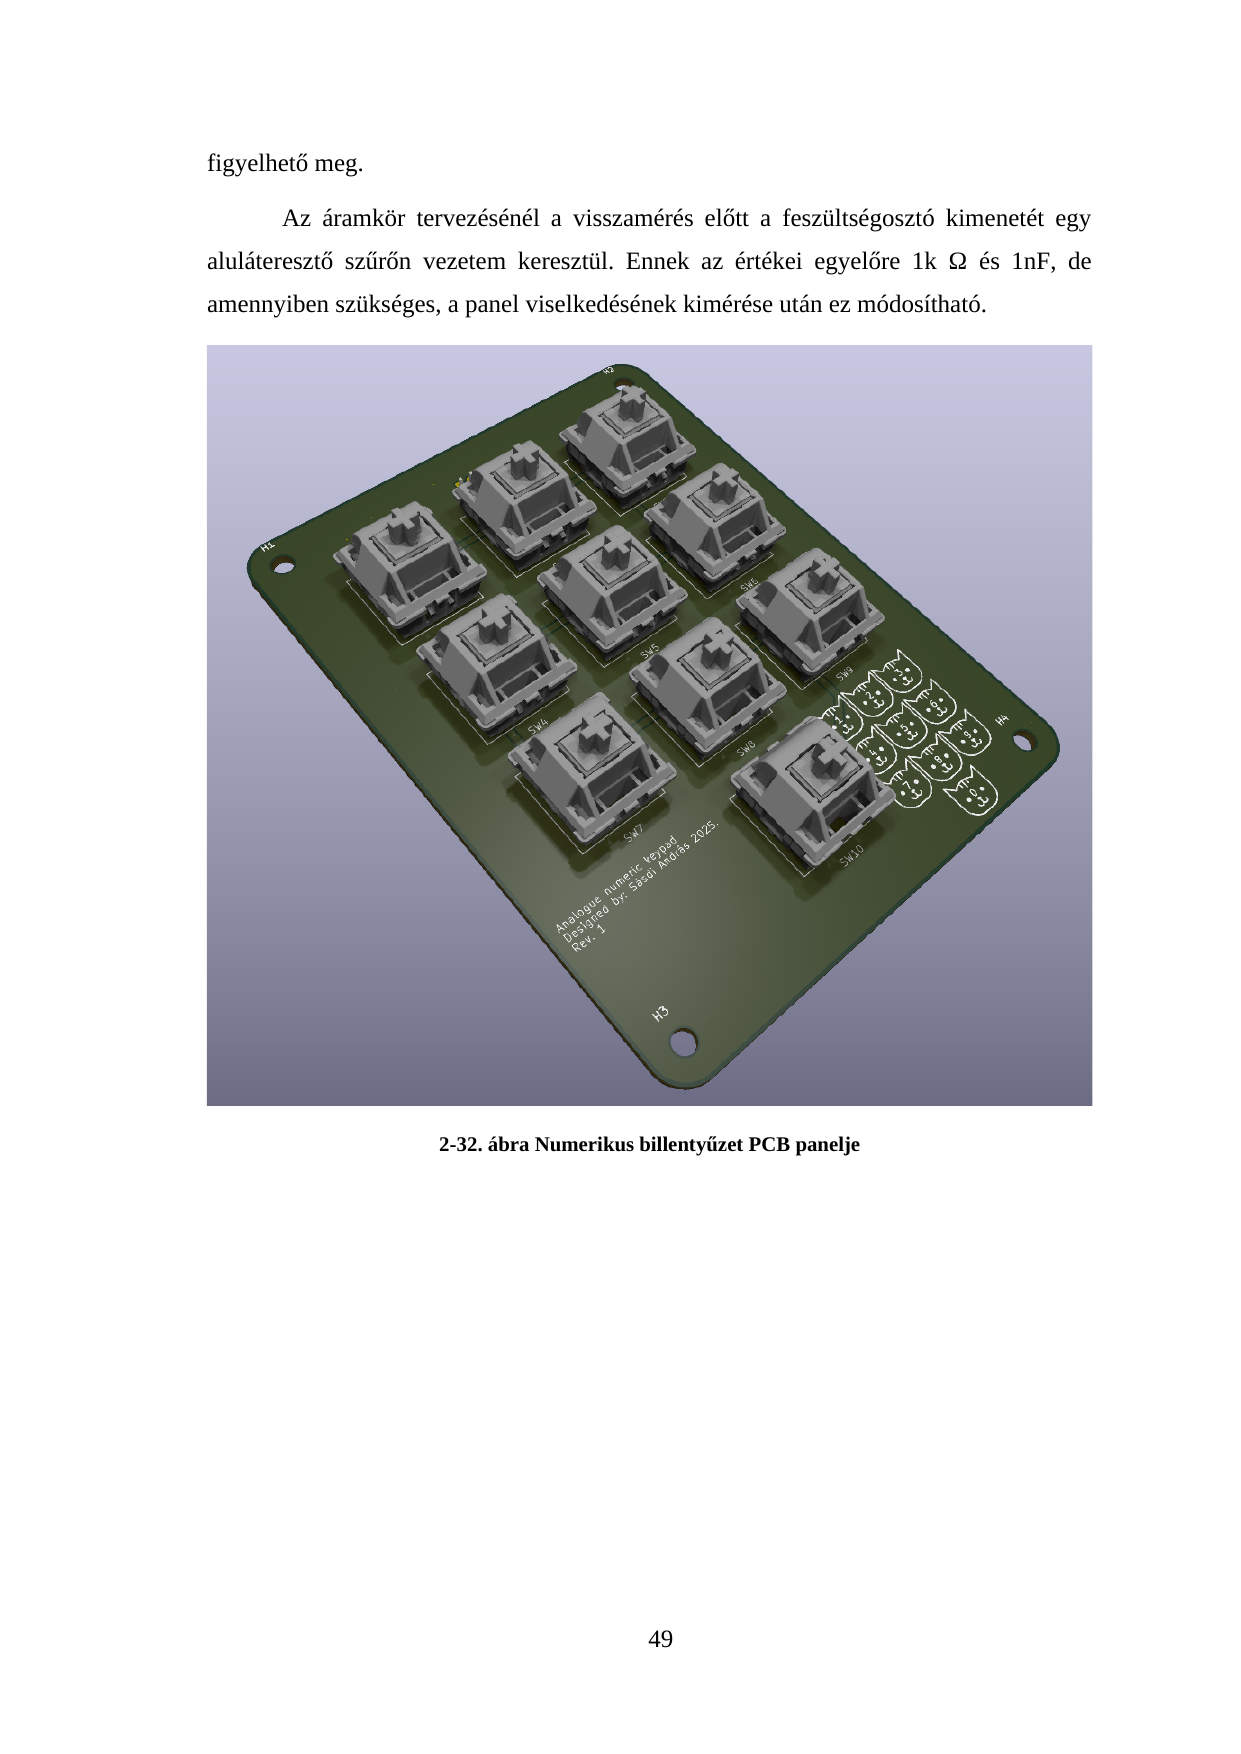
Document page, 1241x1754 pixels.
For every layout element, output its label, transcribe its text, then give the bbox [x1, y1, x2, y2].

text Az áramkör tervezésénél a visszamérés előtt a feszültségosztó kimenetét egy aluláteresztő szűrőn vezetem keresztül. Ennek az értékei egyelőre 1k Ω és 1nF, de amennyiben szükséges, a panel viselkedésének kimérése után ez módosítható. [207, 203, 1092, 318]
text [207, 148, 1092, 176]
picture [206, 345, 1093, 1106]
